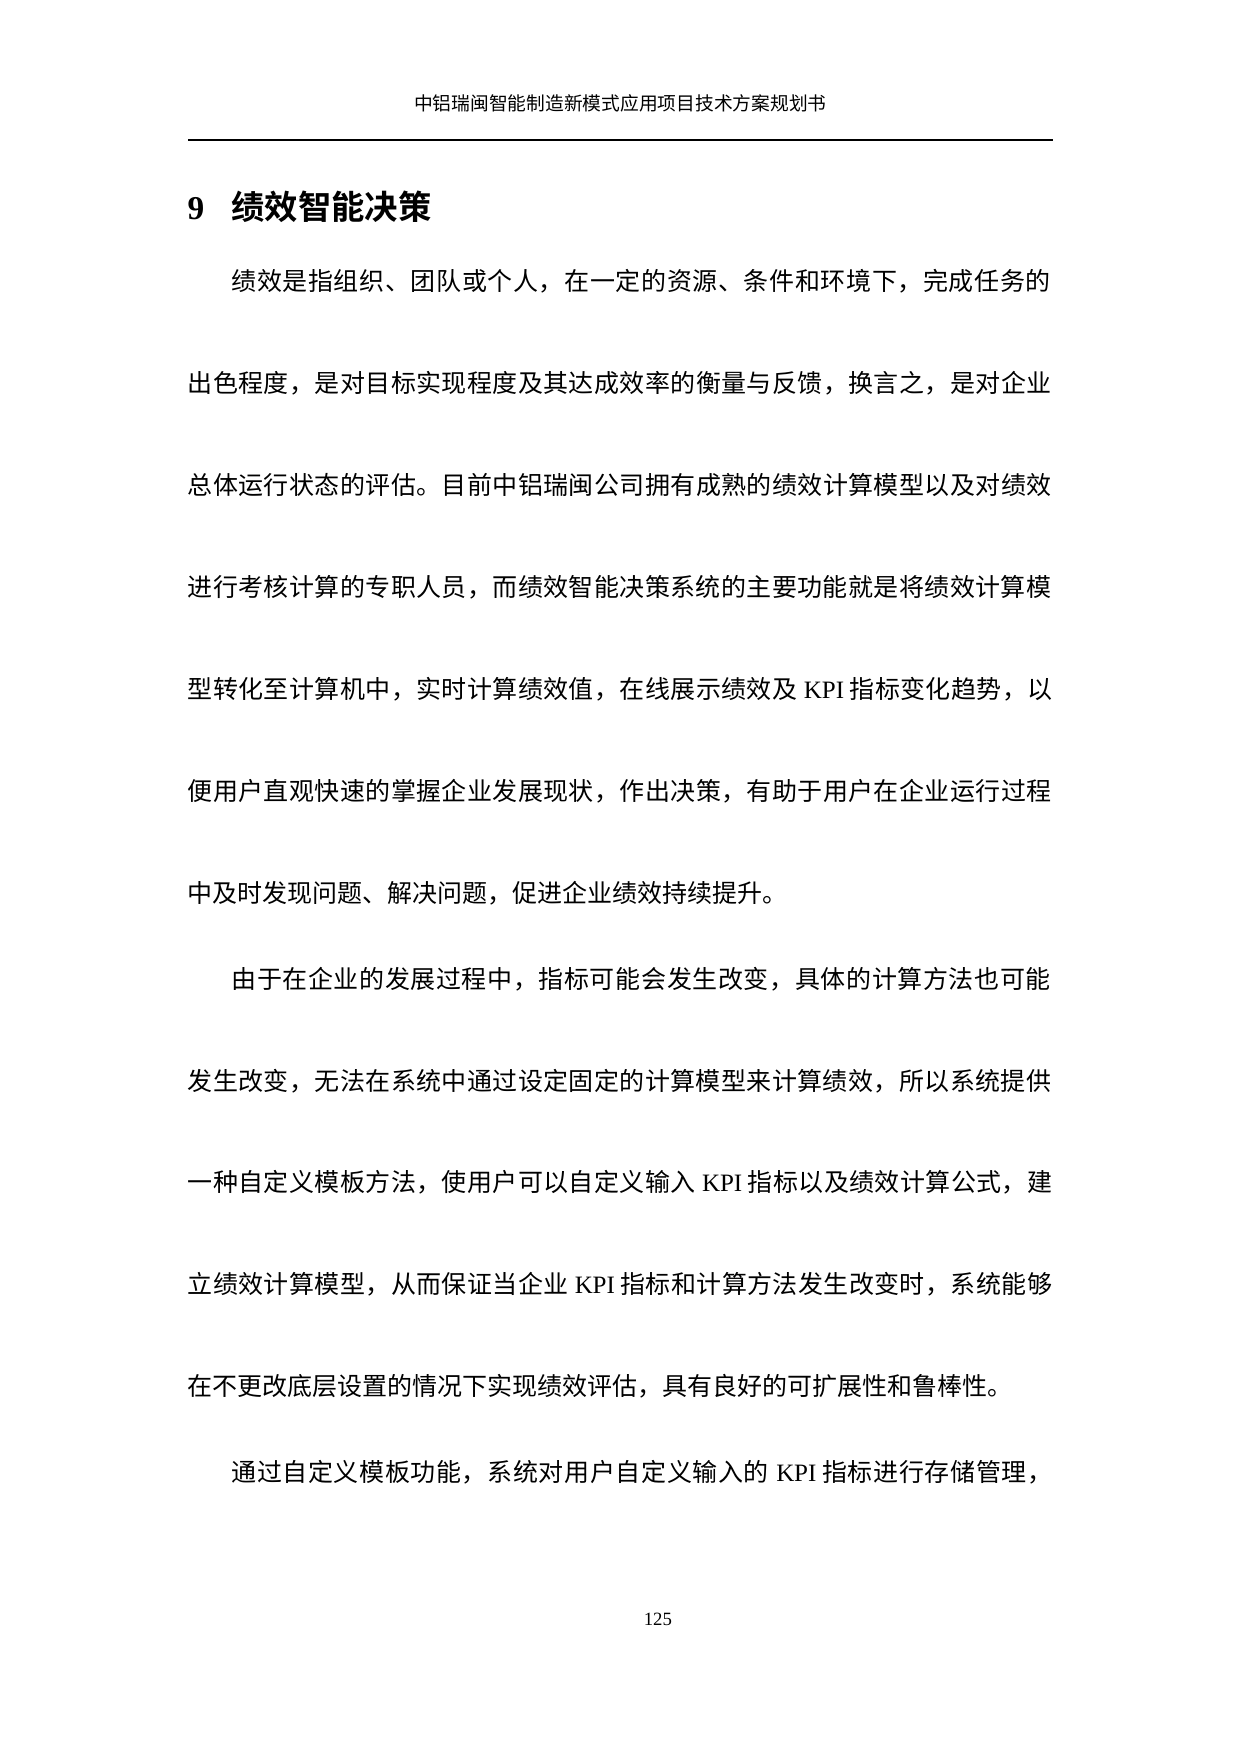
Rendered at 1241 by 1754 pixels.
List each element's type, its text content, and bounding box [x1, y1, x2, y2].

text 绩效是指组织、团队或个人，在一定的资源、条件和环境下，完成任务的出色程度，是对目标实现程度及其达成效率的衡量与反馈，换言之，是对企业总体运行状态的评估。目前中铝瑞闽公司拥有成熟的绩效计算模型以及对绩效进行考核计算的专职人员，而绩效智能决策系统的主要功能就是将绩效计算模型转化至计算机中，实时计算绩效值，在线展示绩效及KPI指标变化趋势，以便用户直观快速的掌握企业发展现状，作出决策，有助于用户在企业运行过程中及时发现问题、解决问题，促进企业绩效持续提升。 [187, 246, 1053, 925]
text 由于在企业的发展过程中，指标可能会发生改变，具体的计算方法也可能发生改变，无法在系统中通过设定固定的计算模型来计算绩效，所以系统提供一种自定义模板方法，使用户可以自定义输入KPI指标以及绩效计算公式，建立绩效计算模型，从而保证当企业KPI指标和计算方法发生改变时，系统能够在不更改底层设置的情况下实现绩效评估，具有良好的可扩展性和鲁棒性。 [187, 943, 1053, 1419]
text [187, 1437, 1053, 1505]
subtitle 绩效智能决策 [187, 181, 1053, 229]
